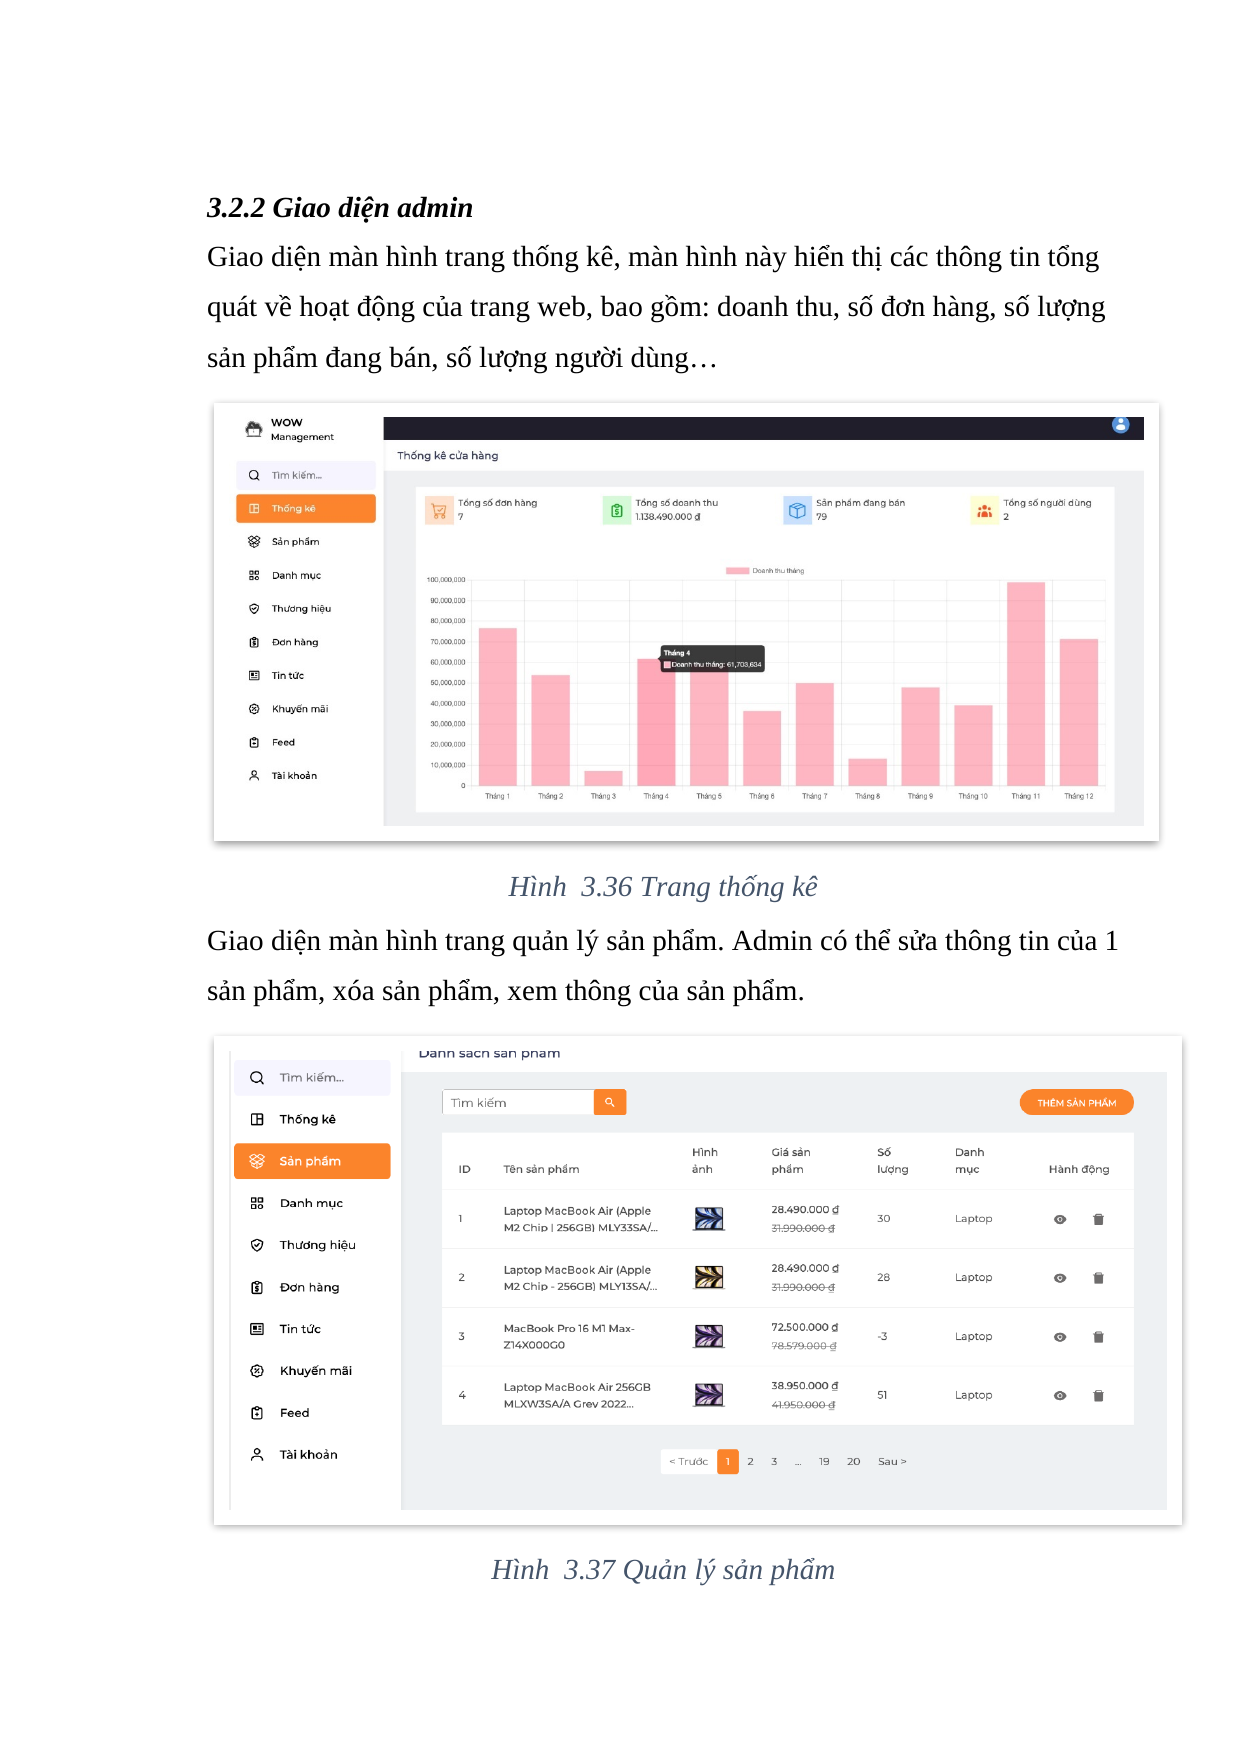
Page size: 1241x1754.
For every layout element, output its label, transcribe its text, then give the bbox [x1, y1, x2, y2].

text Giao diện màn hình trang thống kê, màn hình này hiển thị các thông tin tổng quát về hoạt động của trang web, bao gồm: doanh thu, số đơn hàng, số lượng sản phẩm đang bán, số lượng người dùng… [207, 239, 1122, 373]
subtitle 3.2.2 Giao diện admin [207, 191, 1122, 224]
text Giao diện màn hình trang quản lý sản phẩm. Admin có thể sửa thông tin của 1 sản phẩm, xóa sản phẩm, xem thông của sản phẩm. [207, 923, 1122, 1007]
picture [229, 417, 1144, 826]
picture [231, 1051, 1167, 1510]
